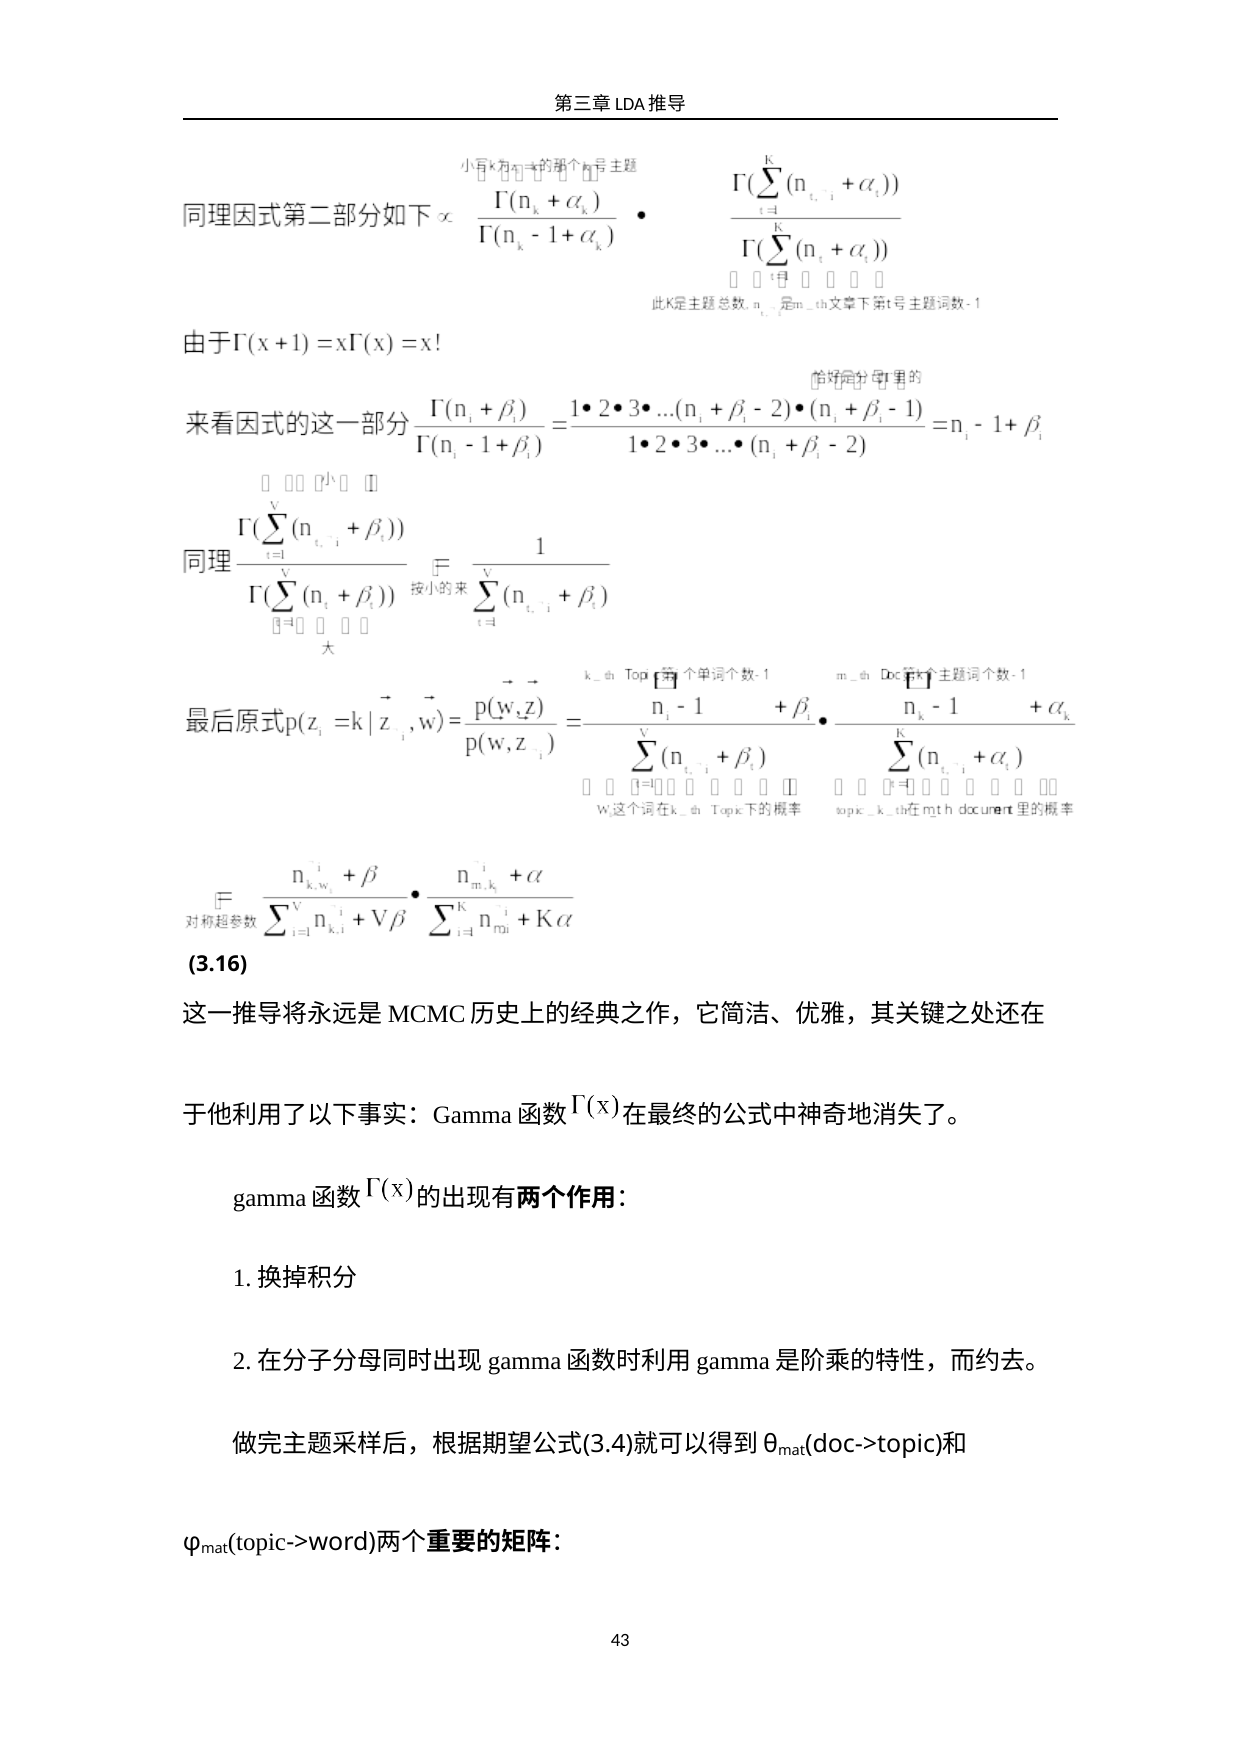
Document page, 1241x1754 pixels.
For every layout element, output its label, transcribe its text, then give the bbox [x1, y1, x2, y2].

text 2. 在分子分母同时出现gamma函数时利用gamma是阶乘的特性，而约去。 [183, 1326, 1058, 1391]
text 这一推导将永远是MCMC历史上的经典之作，它简洁、优雅，其关键之处还在于他利用了以下事实：Gamma函数在最终的公式中神奇地消失了。 [183, 979, 1058, 1142]
text 1. 换掉积分 [183, 1243, 1058, 1308]
text gamma函数的出现有两个作用： [183, 1160, 1058, 1225]
